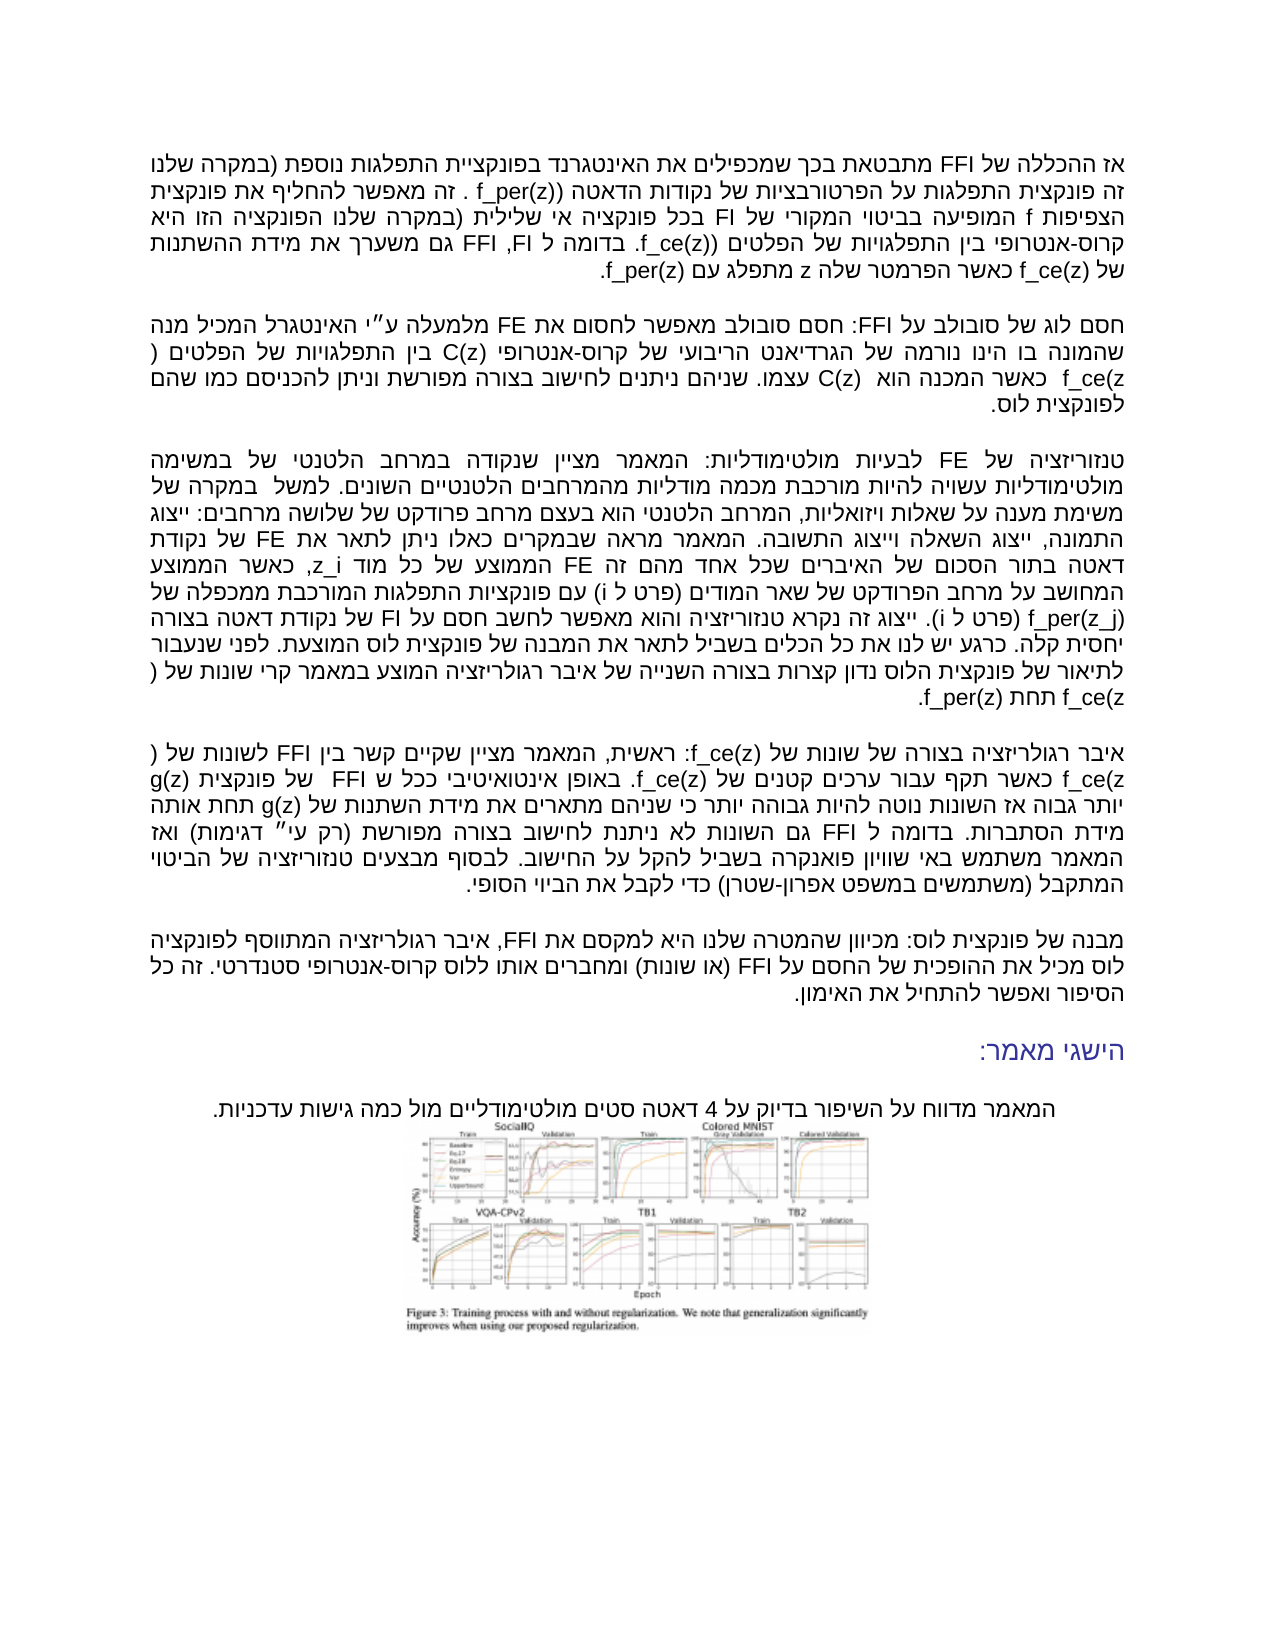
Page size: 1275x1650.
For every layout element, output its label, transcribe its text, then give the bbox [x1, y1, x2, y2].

text טנזוריזציה של FE לבעיות מולטימודליות: המאמר מציין שנקודה במרחב הלטנטי של במשימה מולטימודליות עשויה להיות מורכבת מכמה מודליות מהמרחבים הלטנטיים השונים. למשל במקרה של משימת מענה על שאלות ויזואליות, המרחב הלטנטי הוא בעצם מרחב פרודקט של שלושה מרחבים: ייצוג התמונה, ייצוג השאלה וייצוג התשובה. המאמר מראה שבמקרים כאלו ניתן לתאר את FE של נקודת דאטה בתור הסכום של האיברים שכל אחד מהם זה FE הממוצע של כל מוד z_i, כאשר הממוצע המחושב על מרחב הפרודקט של שאר המודים (פרט ל i) עם פונקציות התפלגות המורכבת ממכפלה של (f_per(z_j (פרט ל i). ייצוג זה נקרא טנזוריזציה והוא מאפשר לחשב חסם על FI של נקודת דאטה בצורה יחסית קלה. כרגע יש לנו את כל הכלים בשביל לתאר את המבנה של פונקצית לוס המוצעת. לפני שנעבור לתיאור של פונקצית הלוס נדון קצרות בצורה השנייה של איבר רגולריזציה המוצע במאמר קרי שונות של (f_ce(z תחת (f_per(z. [150, 447, 1125, 710]
picture [403, 1121, 872, 1337]
text אז ההכללה של FFI מתבטאת בכך שמכפילים את האינטגרנד בפונקציית התפלגות נוספת (במקרה שלנו זה פונקצית התפלגות על הפרטורבציות של נקודות הדאטה (f_per(z) . זה מאפשר להחליף את פונקצית הצפיפות f המופיעה בביטוי המקורי של FI בכל פונקציה אי שלילית (במקרה שלנו הפונקציה הזו היא קרוס-אנטרופי בין התפלגויות של הפלטים (f_ce(z). בדומה ל FFI ,FI גם משערך את מידת ההשתנות של (f_ce(z כאשר הפרמטר שלה z מתפלג עם (f_per(z. [150, 151, 1125, 283]
text הישגי מאמר: [150, 1035, 1125, 1066]
text מבנה של פונקצית לוס: מכיוון שהמטרה שלנו היא למקסם את FFI, איבר רגולריזציה המתווסף לפונקציה לוס מכיל את ההופכית של החסם על FFI (או שונות) ומחברים אותו ללוס קרוס-אנטרופי סטנדרטי. זה כל הסיפור ואפשר להתחיל את האימון. [150, 927, 1125, 1006]
text איבר רגולריזציה בצורה של שונות של (f_ce(z: ראשית, המאמר מציין שקיים קשר בין FFI לשונות של (f_ce(z כאשר תקף עבור ערכים קטנים של (f_ce(z. באופן אינטואיטיבי ככל ש FFI של פונקצית (g(z יותר גבוה אז השונות נוטה להיות גבוהה יותר כי שניהם מתארים את מידת השתנות של (g(z תחת אותה מידת הסתברות. בדומה ל FFI גם השונות לא ניתנת לחישוב בצורה מפורשת (רק עי״ דגימות) ואז המאמר משתמש באי שוויון פואנקרה בשביל להקל על החישוב. לבסוף מבצעים טנזוריזציה של הביטוי המתקבל (משתמשים במשפט אפרון-שטרן) כדי לקבל את הביוי הסופי. [150, 739, 1125, 898]
text חסם לוג של סובולב על FFI: חסם סובולב מאפשר לחסום את FE מלמעלה ע״י האינטגרל המכיל מנה שהמונה בו הינו נורמה של הגרדיאנט הריבועי של קרוס-אנטרופי (C(z בין התפלגויות של הפלטים (f_ce(z כאשר המכנה הוא (C(z עצמו. שניהם ניתנים לחישוב בצורה מפורשת וניתן להכניסם כמו שהם לפונקצית לוס. [150, 312, 1125, 418]
